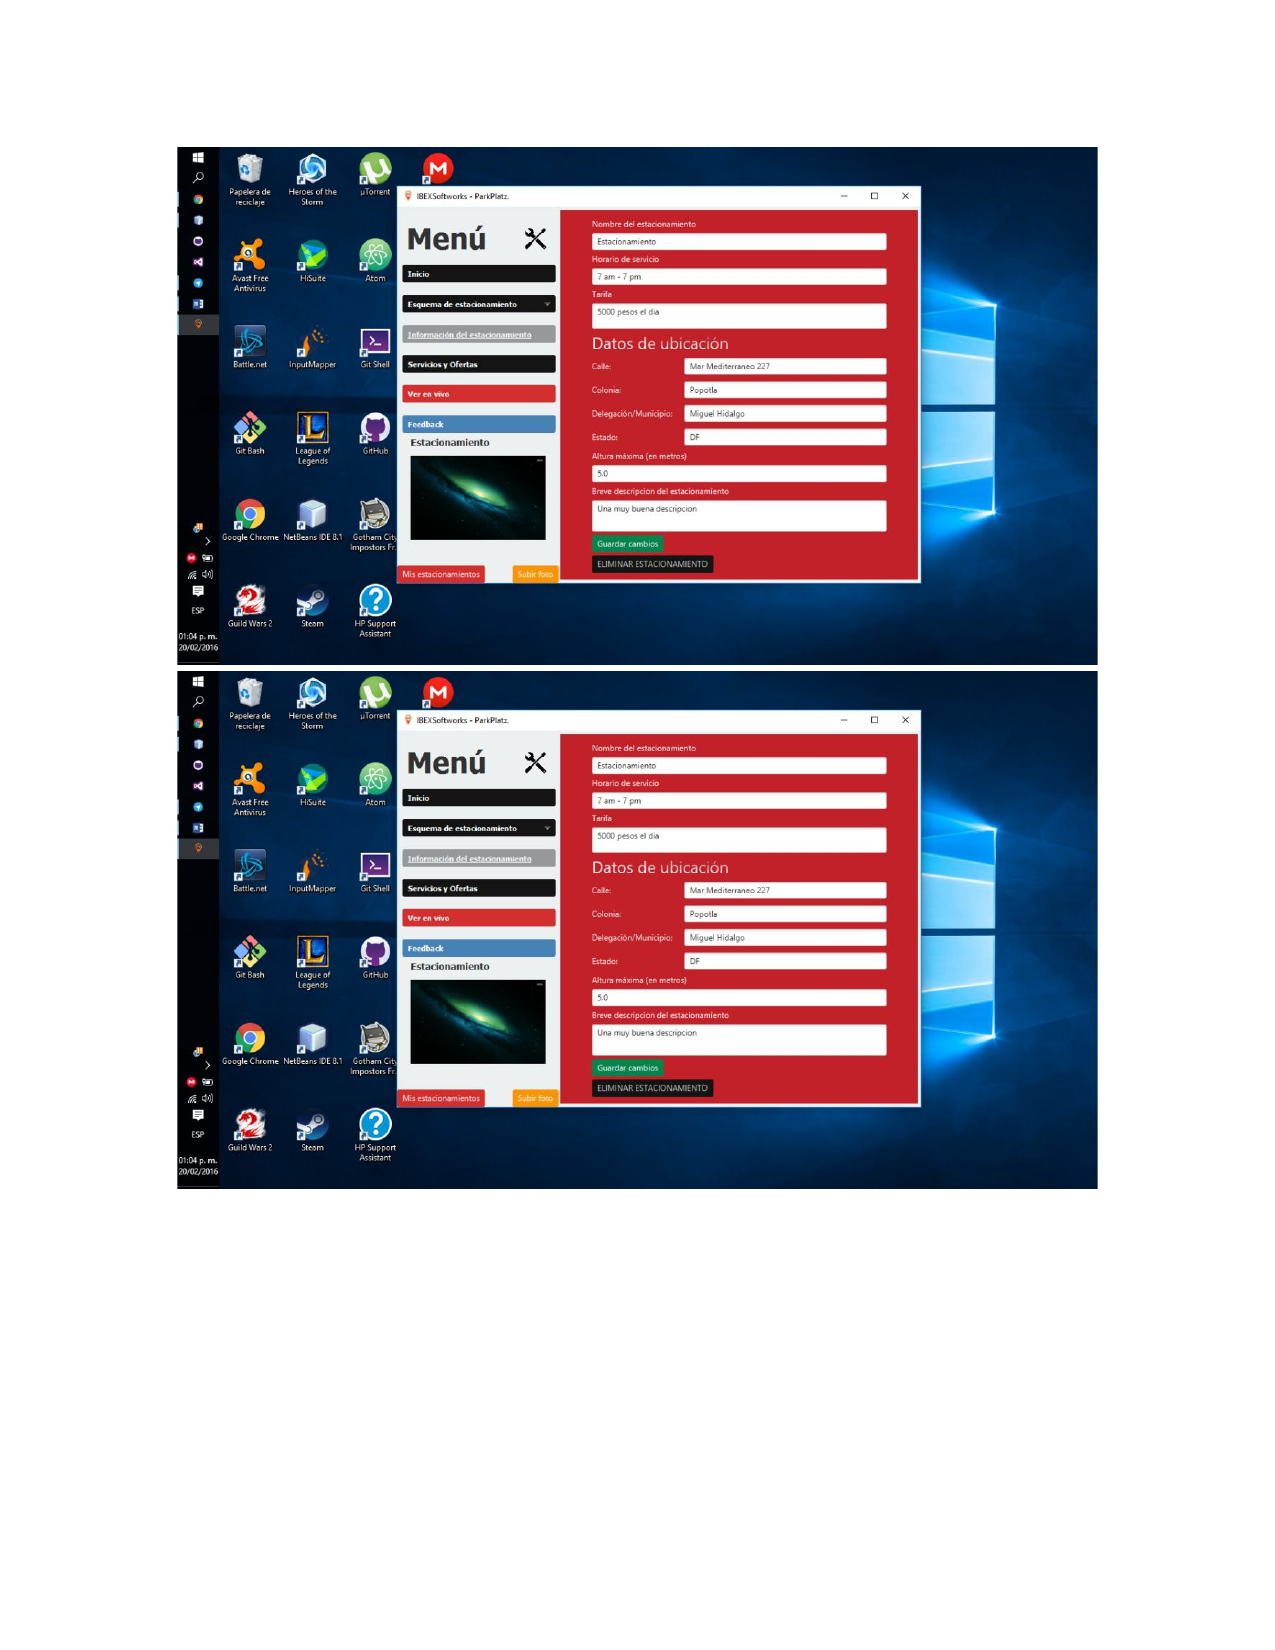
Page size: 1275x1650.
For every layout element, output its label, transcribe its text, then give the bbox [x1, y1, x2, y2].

picture [177, 671, 1098, 1189]
picture [177, 147, 1098, 665]
